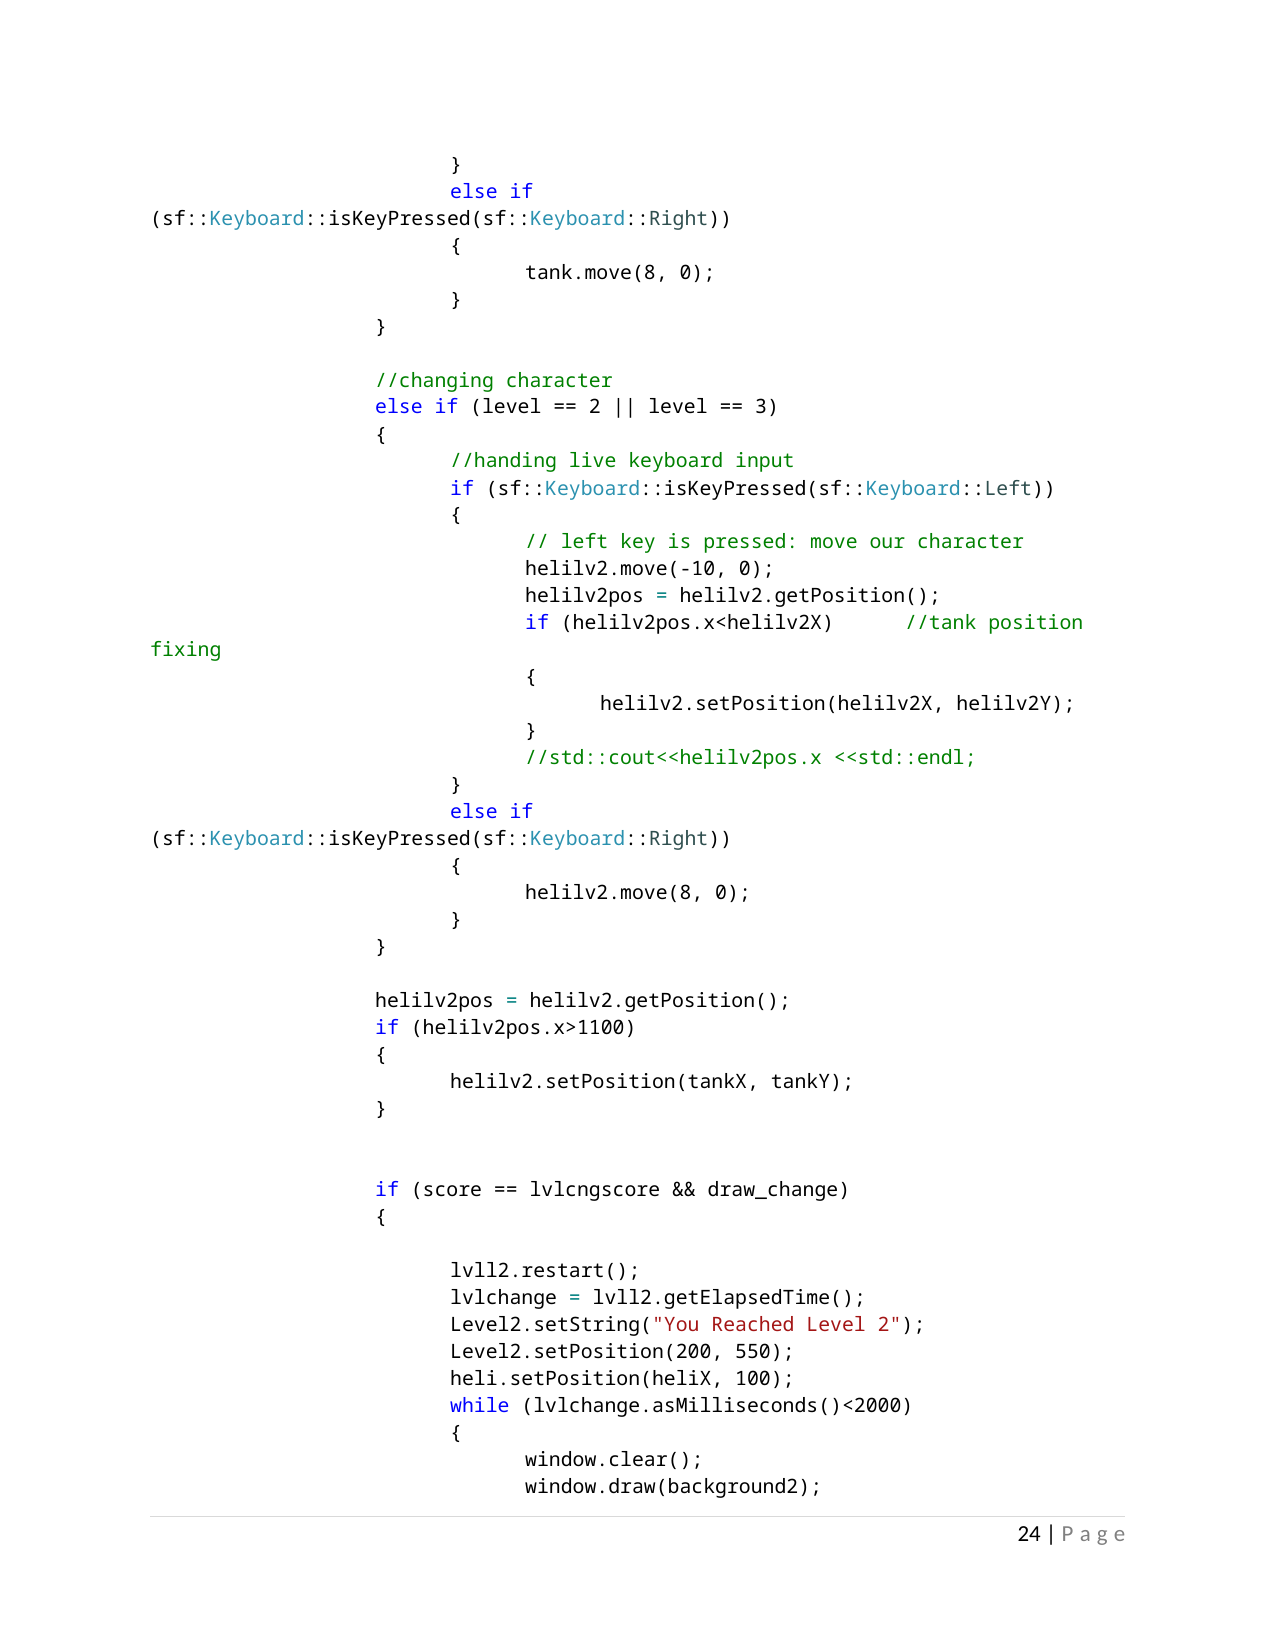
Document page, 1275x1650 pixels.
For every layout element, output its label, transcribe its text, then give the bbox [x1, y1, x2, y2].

text helilv2pos = helilv2.getPosition(); [150, 986, 1125, 1013]
text if (helilv2pos.x<helilv2X) //tank position fixing [150, 609, 1125, 663]
text } [150, 932, 1125, 959]
text { [150, 1040, 1125, 1067]
text window.clear(); [150, 1445, 1125, 1472]
text helilv2.setPosition(helilv2X, helilv2Y); [150, 689, 1125, 717]
text if (sf::Keyboard::isKeyPressed(sf::Keyboard::Left)) [150, 474, 1125, 501]
text } [150, 717, 1125, 743]
text lvll2.restart(); [150, 1256, 1125, 1283]
text { [150, 501, 1125, 528]
text else if (sf::Keyboard::isKeyPressed(sf::Keyboard::Right)) [150, 177, 1125, 231]
text heli.setPosition(heliX, 100); [150, 1364, 1125, 1391]
text } [150, 150, 1125, 177]
text { [150, 231, 1125, 258]
text } [150, 285, 1125, 312]
text { [150, 851, 1125, 878]
text //handing live keyboard input [150, 447, 1125, 474]
text Level2.setString("You Reached Level 2"); [150, 1310, 1125, 1337]
text helilv2.move(8, 0); [150, 878, 1125, 905]
text //changing character [150, 366, 1125, 393]
text else if (level == 2 || level == 3) [150, 393, 1125, 420]
text } [150, 771, 1125, 797]
text //std::cout<<helilv2pos.x <<std::endl; [150, 743, 1125, 771]
text window.draw(background2); [150, 1472, 1125, 1499]
text // left key is pressed: move our character [150, 528, 1125, 555]
text helilv2pos = helilv2.getPosition(); [150, 582, 1125, 609]
text if (helilv2pos.x>1100) [150, 1013, 1125, 1040]
text } [150, 905, 1125, 932]
text { [150, 1418, 1125, 1445]
text } [150, 312, 1125, 339]
text tank.move(8, 0); [150, 258, 1125, 285]
text { [150, 1202, 1125, 1229]
text helilv2.setPosition(tankX, tankY); [150, 1067, 1125, 1094]
text lvlchange = lvll2.getElapsedTime(); [150, 1283, 1125, 1310]
text if (score == lvlcngscore && draw_change) [150, 1175, 1125, 1202]
text else if (sf::Keyboard::isKeyPressed(sf::Keyboard::Right)) [150, 797, 1125, 851]
text { [150, 420, 1125, 447]
text while (lvlchange.asMilliseconds()<2000) [150, 1391, 1125, 1418]
text helilv2.move(-10, 0); [150, 555, 1125, 582]
text Level2.setPosition(200, 550); [150, 1337, 1125, 1364]
text { [150, 663, 1125, 689]
text } [150, 1094, 1125, 1121]
